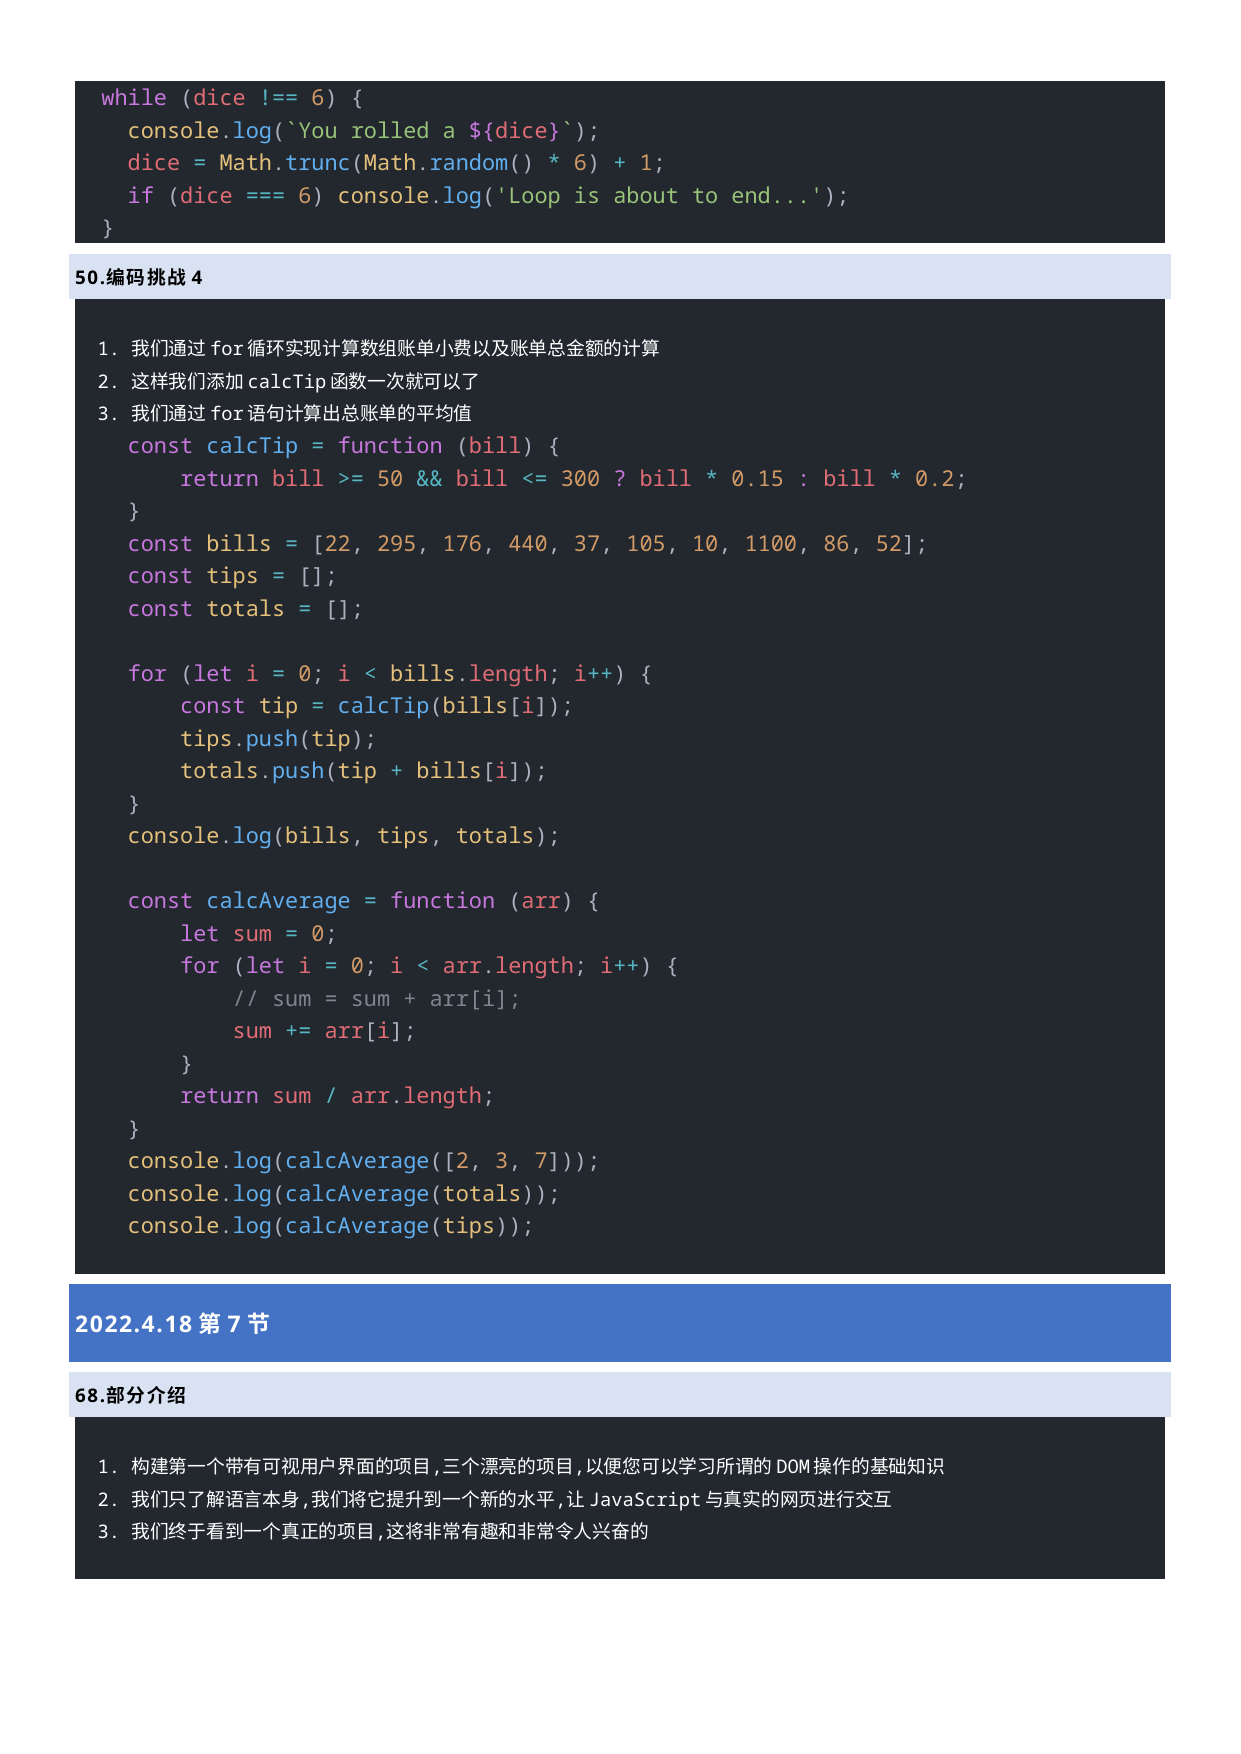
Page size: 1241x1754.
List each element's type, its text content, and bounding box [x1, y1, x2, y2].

text while (dice !== 6) { [75, 81, 1165, 113]
text const tips = []; [75, 559, 1165, 591]
text const tip = calcTip(bills[i]); [75, 689, 1165, 721]
text console.log(calcAverage([2, 3, 7])); [75, 1144, 1165, 1176]
text } [75, 1111, 1165, 1144]
text 2. 这样我们添加calcTip函数一次就可以了 [75, 364, 1165, 396]
text const totals = []; [75, 591, 1165, 624]
text const calcTip = function (bill) { [75, 429, 1165, 461]
text return bill >= 50 && bill <= 300 ? bill * 0.15 : bill * 0.2; [75, 461, 1165, 494]
text console.log(bills, tips, totals); [75, 819, 1165, 851]
text 1. 构建第一个带有可视用户界面的项目,三个漂亮的项目,以便您可以学习所谓的DOM操作的基础知识 [75, 1449, 1165, 1482]
text for (let i = 0; i < arr.length; i++) { [75, 949, 1165, 981]
text totals.push(tip + bills[i]); [75, 754, 1165, 786]
text } [75, 211, 1165, 243]
text const calcAverage = function (arr) { [75, 884, 1165, 916]
text if (dice === 6) console.log('Loop is about to end...'); [75, 178, 1165, 211]
text const bills = [22, 295, 176, 440, 37, 105, 10, 1100, 86, 52]; [75, 526, 1165, 559]
subtitle 68.部分介绍 [75, 1378, 1165, 1411]
subtitle 50.编码挑战4 [75, 260, 1165, 292]
text 3. 我们终于看到一个真正的项目,这将非常有趣和非常令人兴奋的 [75, 1514, 1165, 1547]
text 2. 我们只了解语言本身,我们将它提升到一个新的水平,让JavaScript与真实的网页进行交互 [75, 1482, 1165, 1514]
text return sum / arr.length; [75, 1079, 1165, 1111]
text 1. 我们通过for循环实现计算数组账单小费以及账单总金额的计算 [75, 331, 1165, 364]
text tips.push(tip); [75, 721, 1165, 754]
text // sum = sum + arr[i]; [75, 981, 1165, 1014]
text console.log(calcAverage(totals)); [75, 1176, 1165, 1209]
text } [75, 786, 1165, 819]
text } [75, 494, 1165, 526]
text console.log(calcAverage(tips)); [75, 1209, 1165, 1241]
text } [75, 1046, 1165, 1079]
text console.log(`You rolled a ${dice}`); [75, 113, 1165, 146]
text let sum = 0; [75, 916, 1165, 949]
text for (let i = 0; i < bills.length; i++) { [75, 656, 1165, 689]
text dice = Math.trunc(Math.random() * 6) + 1; [75, 146, 1165, 178]
text sum += arr[i]; [75, 1014, 1165, 1046]
text 3. 我们通过for语句计算出总账单的平均值 [75, 396, 1165, 429]
subtitle 2022.4.18第7节 [75, 1290, 1165, 1355]
